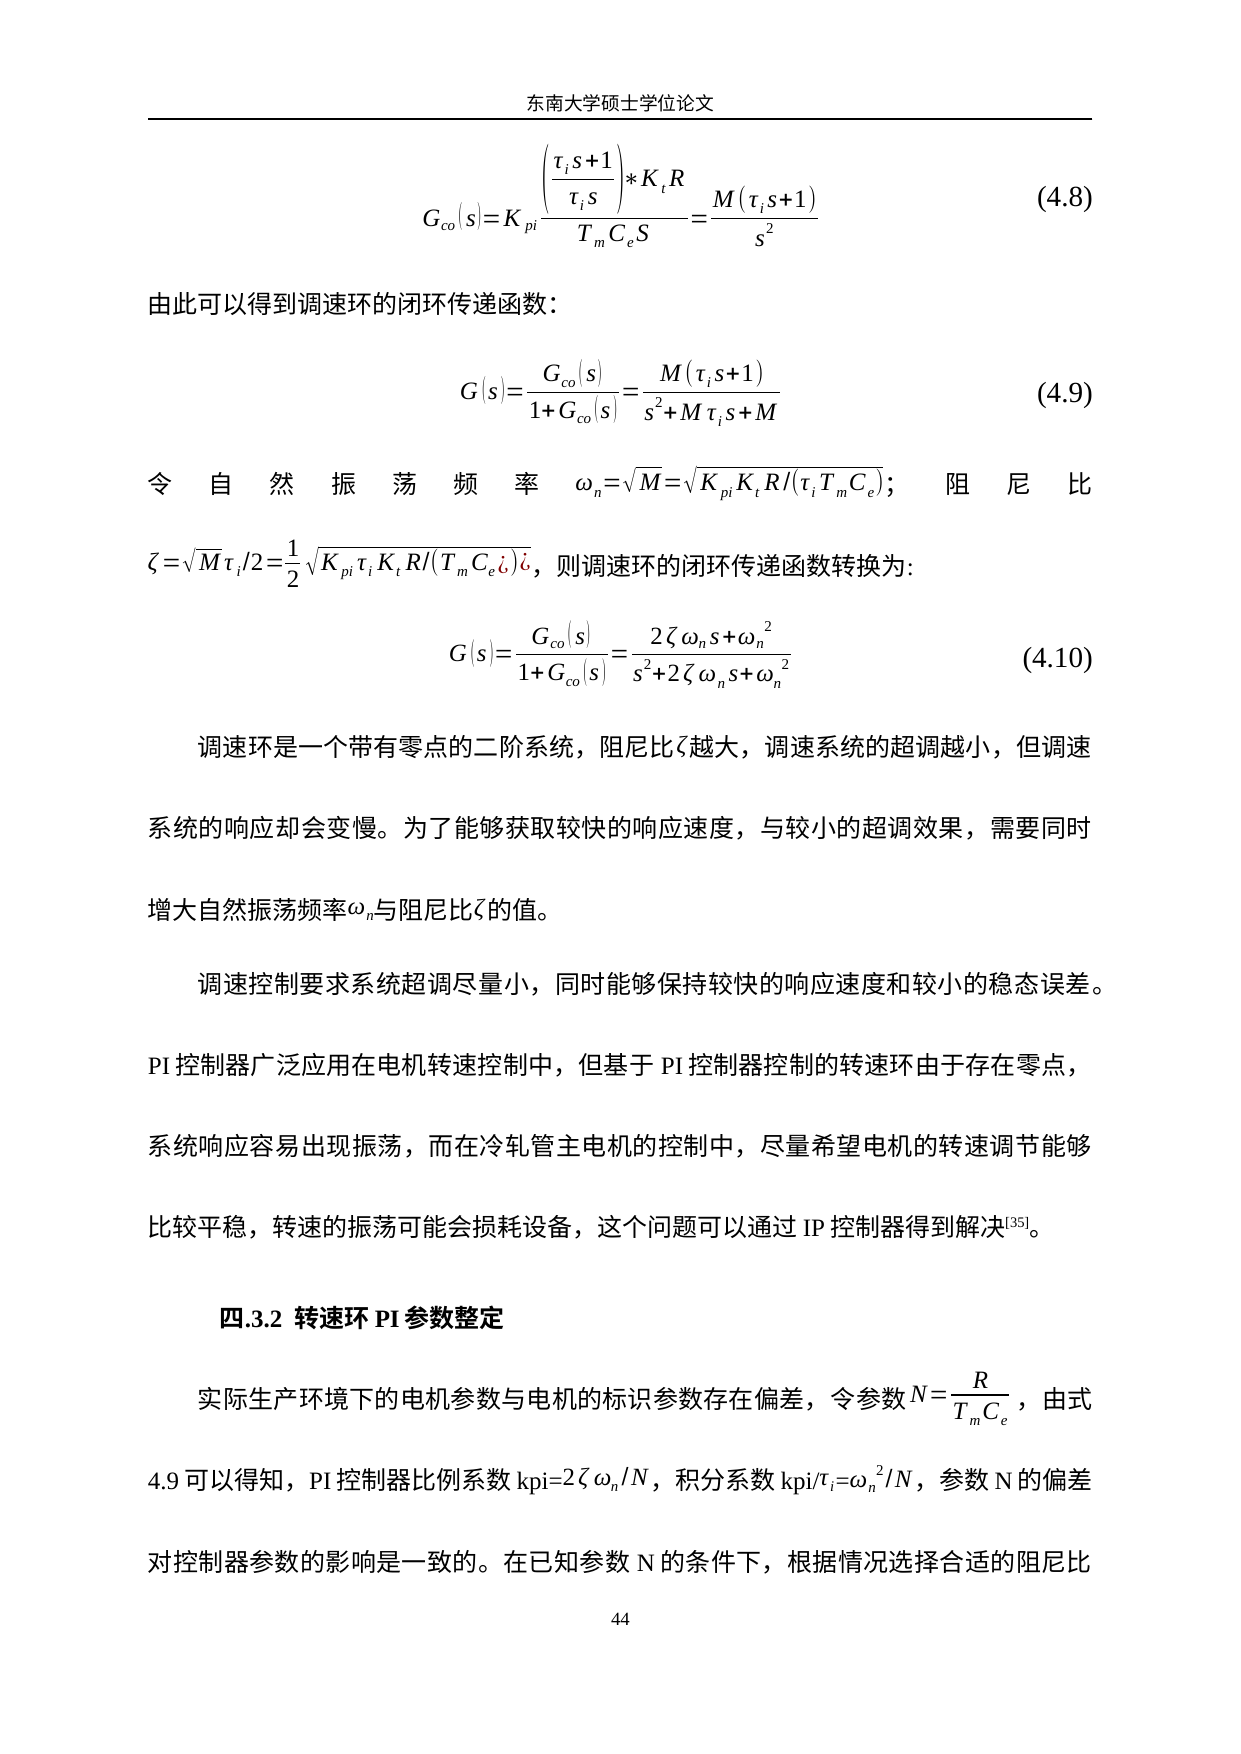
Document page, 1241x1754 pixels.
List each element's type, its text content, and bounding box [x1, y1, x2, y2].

text 调速控制要求系统超调尽量小，同时能够保持较快的响应速度和较小的稳态误差。PI控制器广泛应用在电机转速控制中，但基于PI控制器控制的转速环由于存在零点，系统响应容易出现振荡，而在冷轧管主电机的控制中，尽量希望电机的转速调节能够比较平稳，转速的振荡可能会损耗设备，这个问题可以通过IP控制器得到解决[35]。 [148, 950, 1092, 1258]
text (4.8) [148, 132, 1092, 262]
subtitle 转速环PI参数整定 [169, 1284, 1071, 1349]
text 令自然振荡频率；阻尼比，则调速环的闭环传递函数转换为: [148, 450, 1092, 597]
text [148, 1365, 1092, 1593]
text 调速环是一个带有零点的二阶系统，阻尼比越大，调速系统的超调越小，但调速系统的响应却会变慢。为了能够获取较快的响应速度，与较小的超调效果，需要同时增大自然振荡频率与阻尼比的值。 [148, 713, 1092, 941]
text (4.10) [148, 606, 1092, 703]
text (4.9) [148, 344, 1092, 442]
text 由此可以得到调速环的闭环传递函数： [148, 271, 1092, 336]
